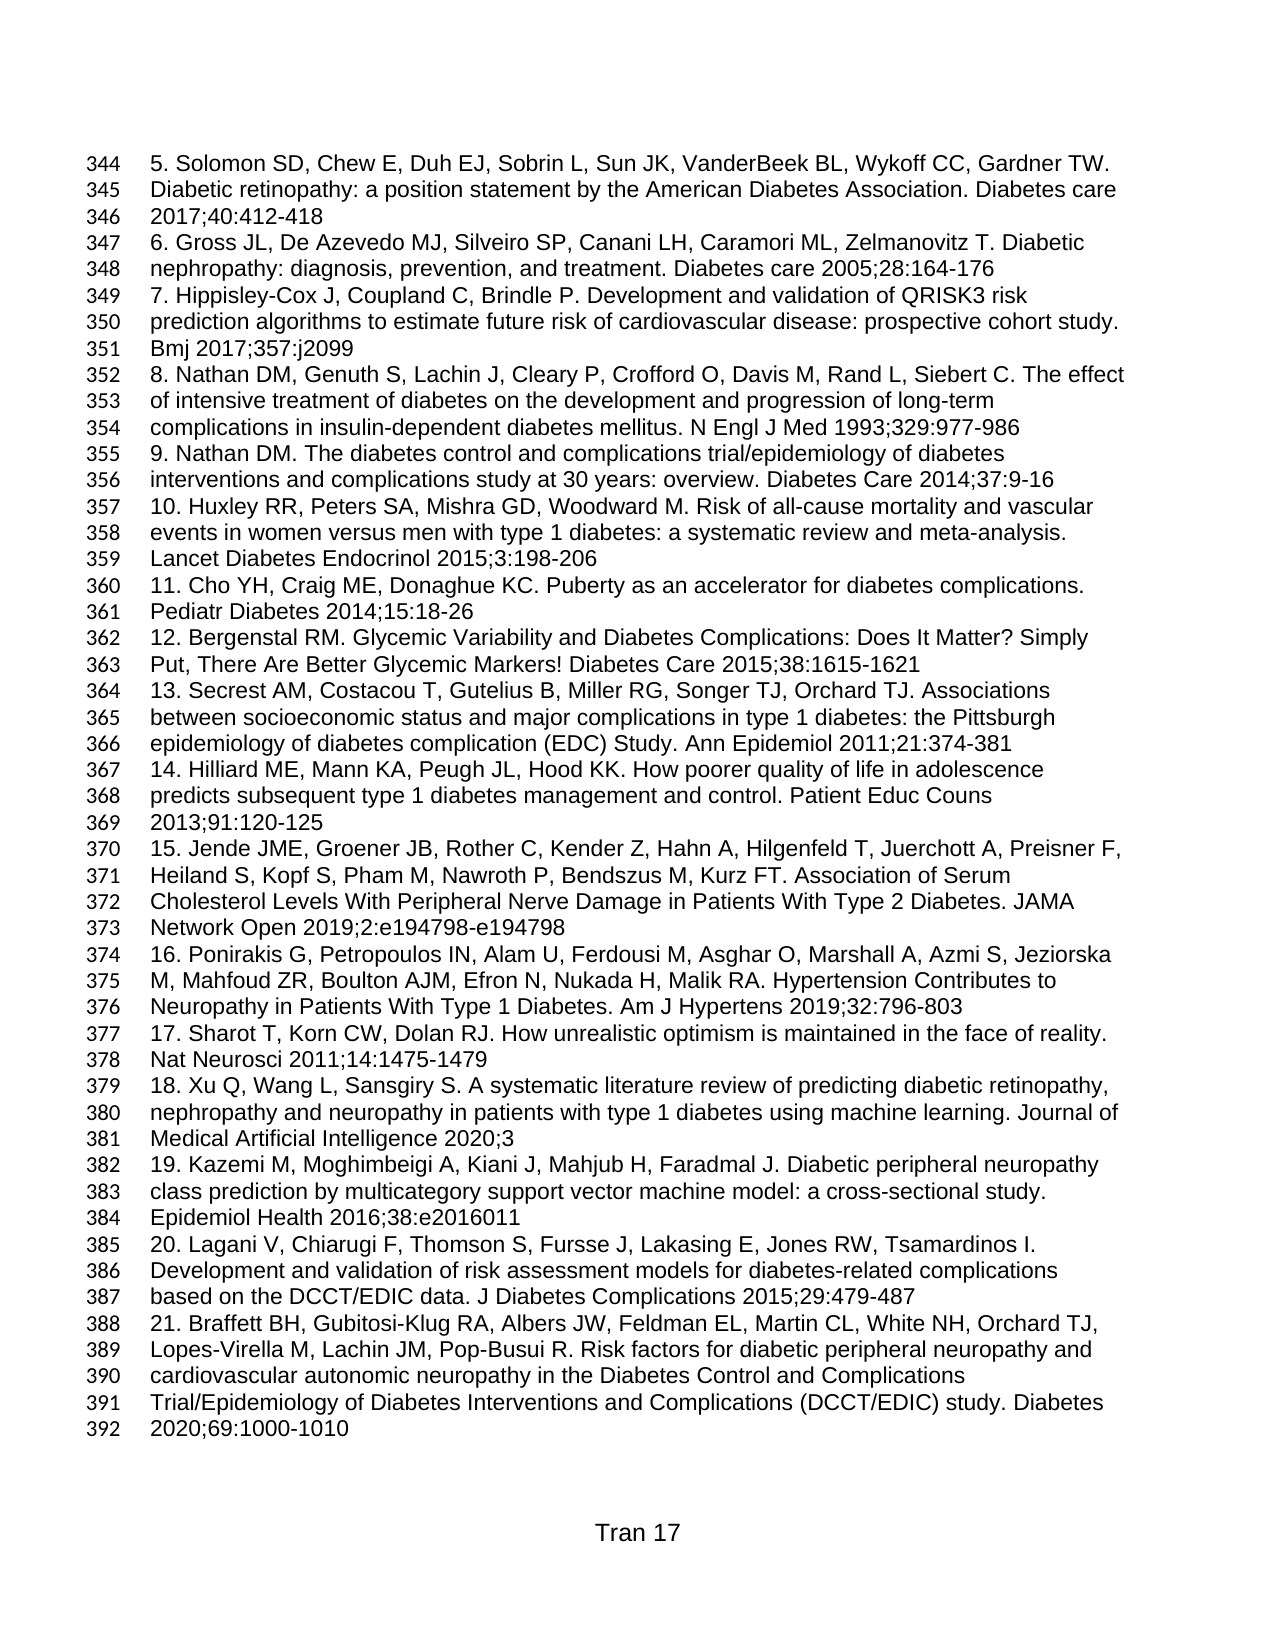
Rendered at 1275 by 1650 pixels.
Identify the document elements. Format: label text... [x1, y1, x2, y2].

text 12. Bergenstal RM. Glycemic Variability and Diabetes Complications: Does It Matter? Simply Put, There Are Better Glycemic Markers! Diabetes Care 2015;38:1615-1621 [150, 624, 1125, 677]
text 10. Huxley RR, Peters SA, Mishra GD, Woodward M. Risk of all-cause mortality and vascular events in women versus men with type 1 diabetes: a systematic review and meta-analysis. Lancet Diabetes Endocrinol 2015;3:198-206 [150, 493, 1125, 572]
text 6. Gross JL, De Azevedo MJ, Silveiro SP, Canani LH, Caramori ML, Zelmanovitz T. Diabetic nephropathy: diagnosis, prevention, and treatment. Diabetes care 2005;28:164-176 [150, 229, 1125, 282]
text 19. Kazemi M, Moghimbeigi A, Kiani J, Mahjub H, Faradmal J. Diabetic peripheral neuropathy class prediction by multicategory support vector machine model: a cross-sectional study. Epidemiol Health 2016;38:e2016011 [150, 1151, 1125, 1231]
text 16. Ponirakis G, Petropoulos IN, Alam U, Ferdousi M, Asghar O, Marshall A, Azmi S, Jeziorska M, Mahfoud ZR, Boulton AJM, Efron N, Nukada H, Malik RA. Hypertension Contributes to Neuropathy in Patients With Type 1 Diabetes. Am J Hypertens 2019;32:796-803 [150, 941, 1125, 1020]
text 11. Cho YH, Craig ME, Donaghue KC. Puberty as an accelerator for diabetes complications. Pediatr Diabetes 2014;15:18-26 [150, 572, 1125, 624]
text 7. Hippisley-Cox J, Coupland C, Brindle P. Development and validation of QRISK3 risk prediction algorithms to estimate future risk of cardiovascular disease: prospective cohort study. Bmj 2017;357:j2099 [150, 282, 1125, 361]
text 18. Xu Q, Wang L, Sansgiry S. A systematic literature review of predicting diabetic retinopathy, nephropathy and neuropathy in patients with type 1 diabetes using machine learning. Journal of Medical Artificial Intelligence 2020;3 [150, 1072, 1125, 1151]
text 9. Nathan DM. The diabetes control and complications trial/epidemiology of diabetes interventions and complications study at 30 years: overview. Diabetes Care 2014;37:9-16 [150, 440, 1125, 493]
text 8. Nathan DM, Genuth S, Lachin J, Cleary P, Crofford O, Davis M, Rand L, Siebert C. The effect of intensive treatment of diabetes on the development and progression of long-term complications in insulin-dependent diabetes mellitus. N Engl J Med 1993;329:977-986 [150, 361, 1125, 440]
text 17. Sharot T, Korn CW, Dolan RJ. How unrealistic optimism is maintained in the face of reality. Nat Neurosci 2011;14:1475-1479 [150, 1020, 1125, 1072]
text 14. Hilliard ME, Mann KA, Peugh JL, Hood KK. How poorer quality of life in adolescence predicts subsequent type 1 diabetes management and control. Patient Educ Couns 2013;91:120-125 [150, 756, 1125, 835]
text 5. Solomon SD, Chew E, Duh EJ, Sobrin L, Sun JK, VanderBeek BL, Wykoff CC, Gardner TW. Diabetic retinopathy: a position statement by the American Diabetes Association. Diabetes care 2017;40:412-418 [150, 150, 1125, 229]
text 13. Secrest AM, Costacou T, Gutelius B, Miller RG, Songer TJ, Orchard TJ. Associations between socioeconomic status and major complications in type 1 diabetes: the Pittsburgh epidemiology of diabetes complication (EDC) Study. Ann Epidemiol 2011;21:374-381 [150, 677, 1125, 756]
text 15. Jende JME, Groener JB, Rother C, Kender Z, Hahn A, Hilgenfeld T, Juerchott A, Preisner F, Heiland S, Kopf S, Pham M, Nawroth P, Bendszus M, Kurz FT. Association of Serum Cholesterol Levels With Peripheral Nerve Damage in Patients With Type 2 Diabetes. JAMA Network Open 2019;2:e194798-e194798 [150, 835, 1125, 941]
text 20. Lagani V, Chiarugi F, Thomson S, Fursse J, Lakasing E, Jones RW, Tsamardinos I. Development and validation of risk assessment models for diabetes-related complications based on the DCCT/EDIC data. J Diabetes Complications 2015;29:479-487 [150, 1231, 1125, 1309]
text 21. Braffett BH, Gubitosi-Klug RA, Albers JW, Feldman EL, Martin CL, White NH, Orchard TJ, Lopes-Virella M, Lachin JM, Pop-Busui R. Risk factors for diabetic peripheral neuropathy and cardiovascular autonomic neuropathy in the Diabetes Control and Complications Trial/Epidemiology of Diabetes Interventions and Complications (DCCT/EDIC) study. Diabetes 2020;69:1000-1010 [150, 1309, 1125, 1441]
